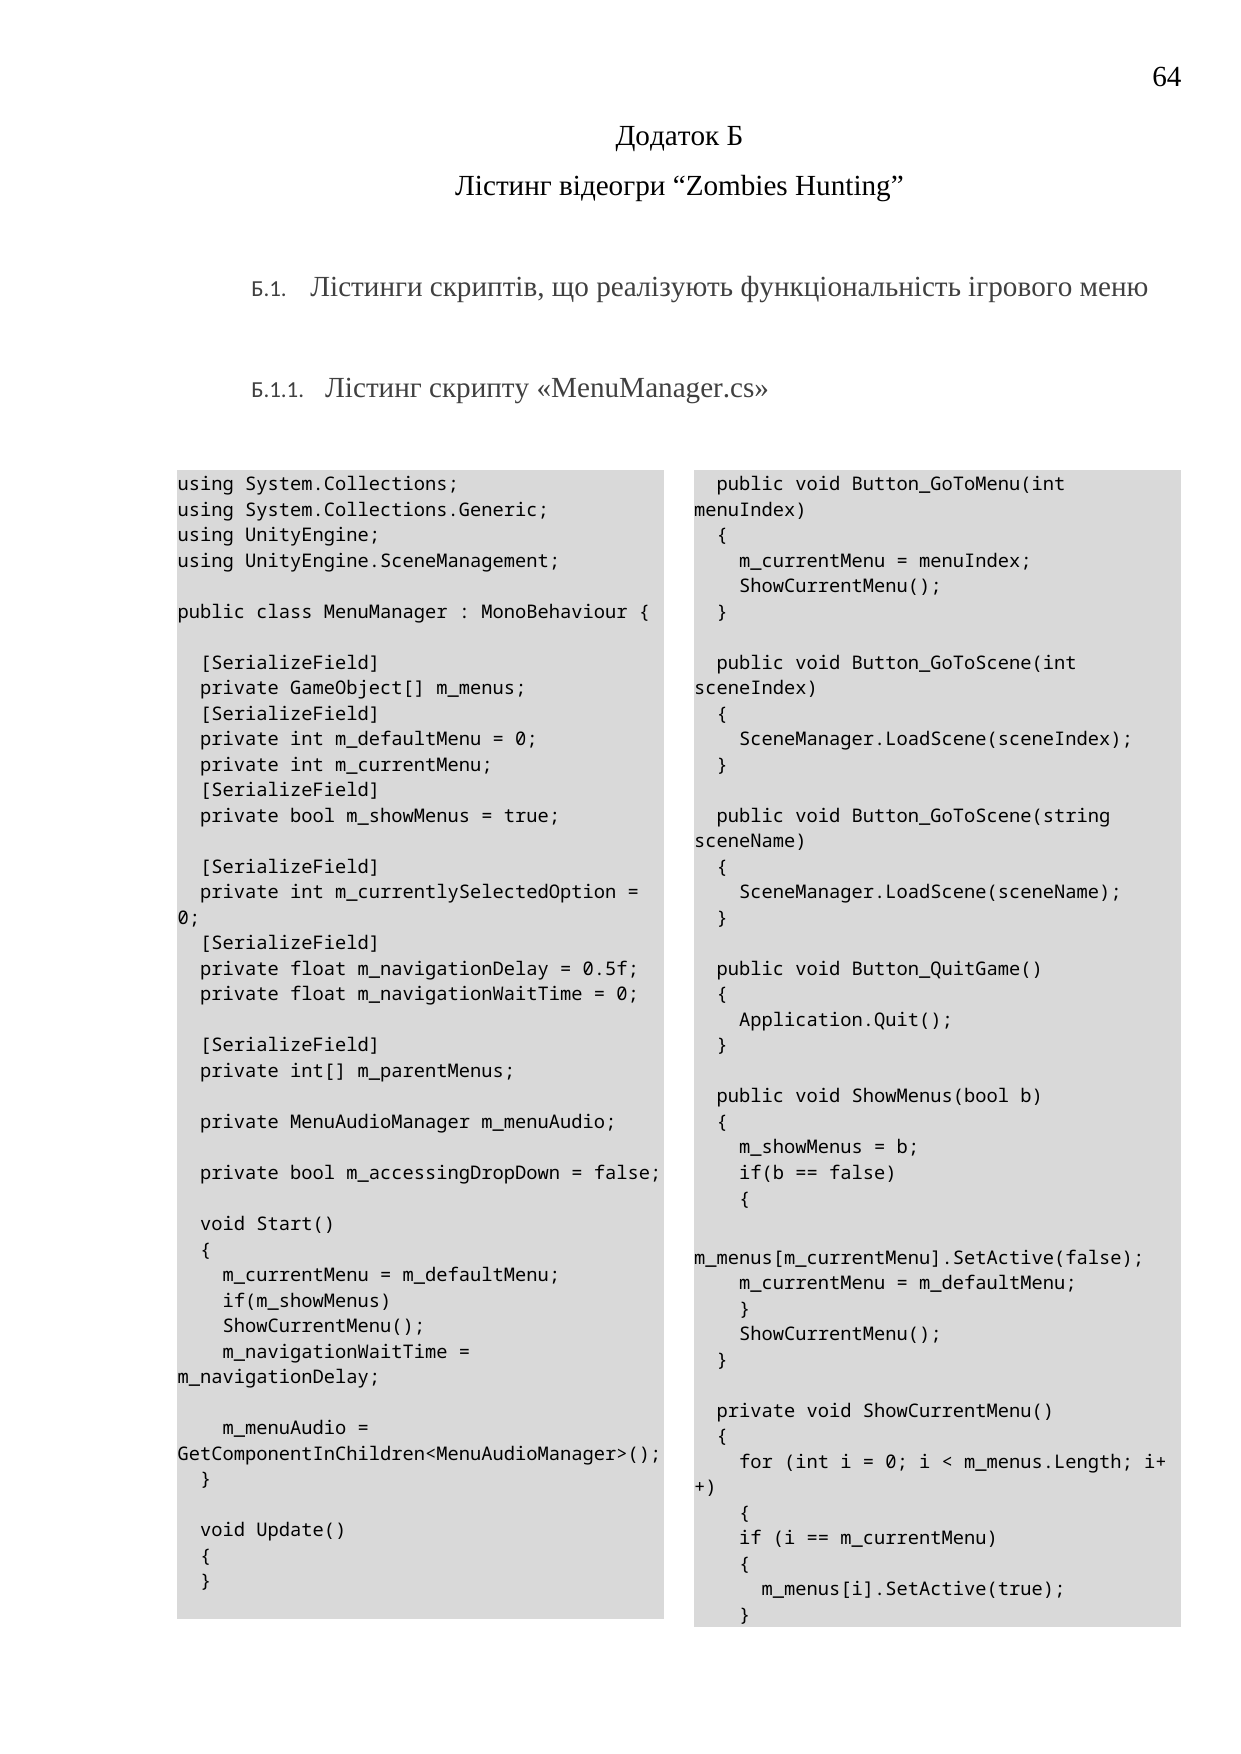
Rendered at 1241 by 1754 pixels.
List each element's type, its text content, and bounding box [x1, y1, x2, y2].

text public class MenuManager : MonoBehaviour { [177, 598, 664, 623]
text { [694, 1499, 1181, 1525]
text void Start() [177, 1210, 664, 1236]
text private int m_currentlySelectedOption = 0; [177, 879, 664, 930]
text } [694, 1032, 1181, 1057]
text ShowCurrentMenu(); [694, 572, 1181, 598]
text SceneManager.LoadScene(sceneName); [694, 879, 1181, 904]
text [SerializeField] [177, 1032, 664, 1057]
text using UnityEngine; [177, 521, 664, 547]
text ShowCurrentMenu(); [694, 1321, 1181, 1346]
text private int m_defaultMenu = 0; [177, 726, 664, 751]
text { [694, 1423, 1181, 1448]
text { [694, 981, 1181, 1006]
text using System.Collections; [177, 470, 664, 496]
text [SerializeField] [177, 777, 664, 802]
text { [694, 700, 1181, 726]
text } [694, 1601, 1181, 1627]
text { [694, 853, 1181, 879]
text } [694, 904, 1181, 930]
text { [694, 1108, 1181, 1134]
text private int m_currentMenu; [177, 751, 664, 777]
text } [694, 751, 1181, 777]
text ShowCurrentMenu(); [177, 1312, 664, 1338]
text m_currentMenu = m_defaultMenu; [177, 1261, 664, 1287]
text { [177, 1236, 664, 1261]
text private void ShowCurrentMenu() [694, 1397, 1181, 1423]
text public void ShowMenus(bool b) [694, 1083, 1181, 1108]
text public void Button_GoToMenu(int menuIndex) [694, 470, 1181, 521]
text public void Button_GoToScene(string sceneName) [694, 802, 1181, 853]
text { [694, 521, 1181, 547]
text { [694, 1550, 1181, 1576]
text Application.Quit(); [694, 1006, 1181, 1032]
text m_currentMenu = menuIndex; [694, 547, 1181, 572]
text { [694, 1185, 1181, 1210]
text private float m_navigationWaitTime = 0; [177, 981, 664, 1006]
text public void Button_GoToScene(int sceneIndex) [694, 649, 1181, 700]
text [SerializeField] [177, 649, 664, 674]
text { [177, 1542, 664, 1568]
text m_menus[m_currentMenu].SetActive(false); [694, 1210, 1181, 1269]
text private MenuAudioManager m_menuAudio; [177, 1108, 664, 1134]
text } [694, 1346, 1181, 1372]
text m_menuAudio = GetComponentInChildren<MenuAudioManager>(); [177, 1414, 664, 1466]
text using UnityEngine.SceneManagement; [177, 547, 664, 572]
list Лістинги скриптів, що реалізують функціональність ігрового меню [251, 269, 1181, 303]
text m_menus[i].SetActive(true); [694, 1576, 1181, 1601]
text if(m_showMenus) [177, 1287, 664, 1312]
text public void Button_QuitGame() [694, 955, 1181, 981]
text [SerializeField] [177, 930, 664, 955]
text [SerializeField] [177, 853, 664, 879]
text m_currentMenu = m_defaultMenu; [694, 1269, 1181, 1295]
text } [177, 1568, 664, 1593]
text private int[] m_parentMenus; [177, 1057, 664, 1083]
text m_showMenus = b; [694, 1134, 1181, 1159]
text } [694, 598, 1181, 623]
text private bool m_accessingDropDown = false; [177, 1159, 664, 1185]
text private float m_navigationDelay = 0.5f; [177, 955, 664, 981]
text [SerializeField] [177, 700, 664, 726]
text if(b == false) [694, 1159, 1181, 1185]
subtitle Додаток Б Лістинг відеогри “Zombies Hunting” [177, 118, 1181, 202]
text using System.Collections.Generic; [177, 496, 664, 521]
text for (int i = 0; i < m_menus.Length; i++) [694, 1448, 1181, 1499]
text if (i == m_currentMenu) [694, 1525, 1181, 1550]
text private GameObject[] m_menus; [177, 674, 664, 700]
text SceneManager.LoadScene(sceneIndex); [694, 726, 1181, 751]
text void Update() [177, 1517, 664, 1542]
text m_navigationWaitTime = m_navigationDelay; [177, 1338, 664, 1389]
text private bool m_showMenus = true; [177, 802, 664, 828]
text } [694, 1295, 1181, 1321]
text } [177, 1466, 664, 1491]
subtitle Лістинг скрипту «MenuManager.cs» [251, 370, 1181, 403]
